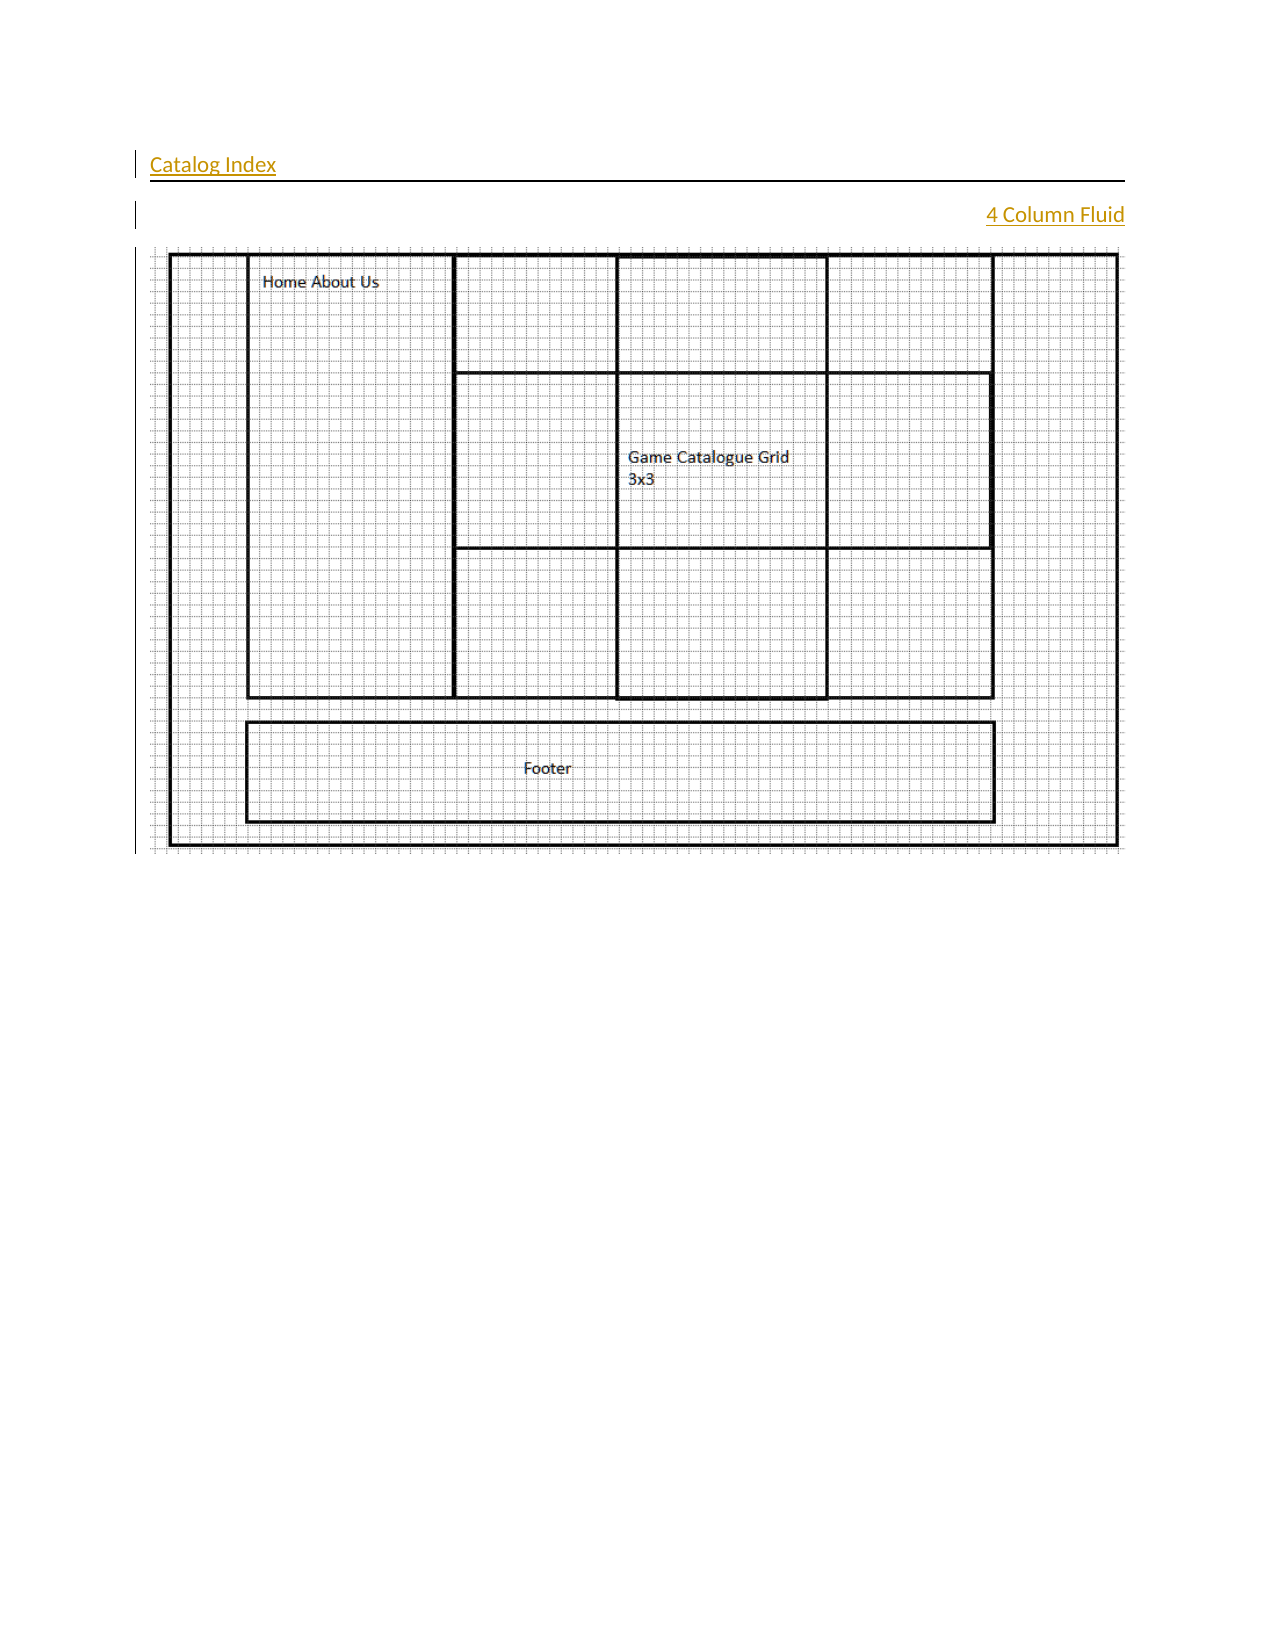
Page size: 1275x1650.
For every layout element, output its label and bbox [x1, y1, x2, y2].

picture [150, 247, 1125, 854]
